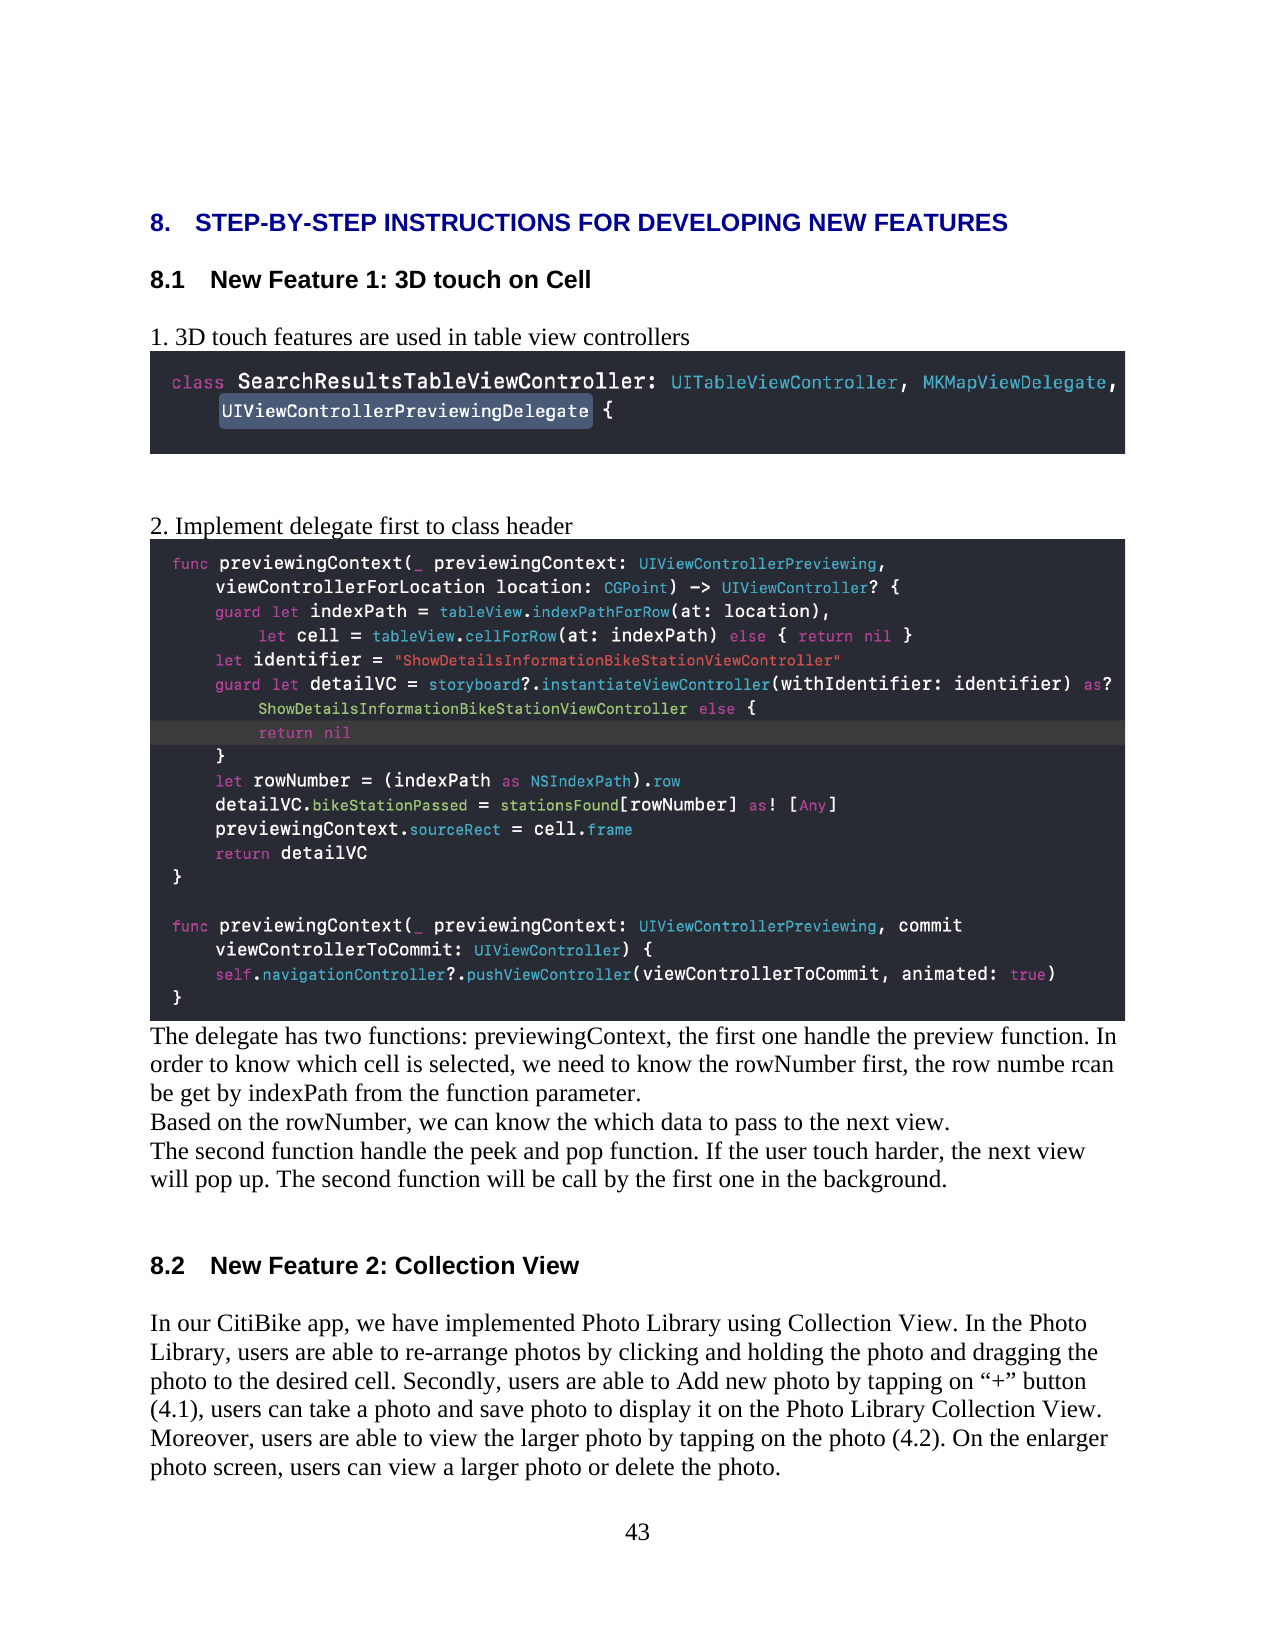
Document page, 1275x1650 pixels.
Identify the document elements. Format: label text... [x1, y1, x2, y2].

text Based on the rowNumber, we can know the which data to pass to the next view. [150, 1107, 1125, 1136]
picture [150, 539, 1125, 1021]
text In our CitiBike app, we have implemented Photo Library using Collection View. In the Photo Library, users are able to re-arrange photos by clicking and holding the photo and dragging the photo to the desired cell. Secondly, users are able to Add new photo by tapping on “+” button (4.1), users can take a photo and save photo to display it on the Photo Library Collection View. Moreover, users are able to view the larger photo by tapping on the photo (4.2). On the enlarger photo screen, users can view a larger photo or delete the photo. [150, 1308, 1125, 1481]
picture [150, 351, 1125, 454]
subtitle New Feature 2: Collection View [150, 1251, 1125, 1279]
subtitle New Feature 1: 3D touch on Cell [150, 265, 1125, 294]
text The delegate has two functions: previewingContext, the first one handle the preview function. In order to know which cell is selected, we need to know the rowNumber first, the row numbe rcan be get by indexPath from the function parameter. [150, 1021, 1125, 1107]
text The second function handle the peek and pop function. If the user touch harder, the next view will pop up. The second function will be call by the first one in the background. [150, 1136, 1125, 1193]
text 2. Implement delegate first to class header [150, 511, 1125, 539]
subtitle STEP-BY-STEP INSTRUCTIONS FOR DEVELOPING NEW FEATURES [150, 207, 1125, 236]
text 1. 3D touch features are used in table view controllers [150, 322, 1125, 351]
